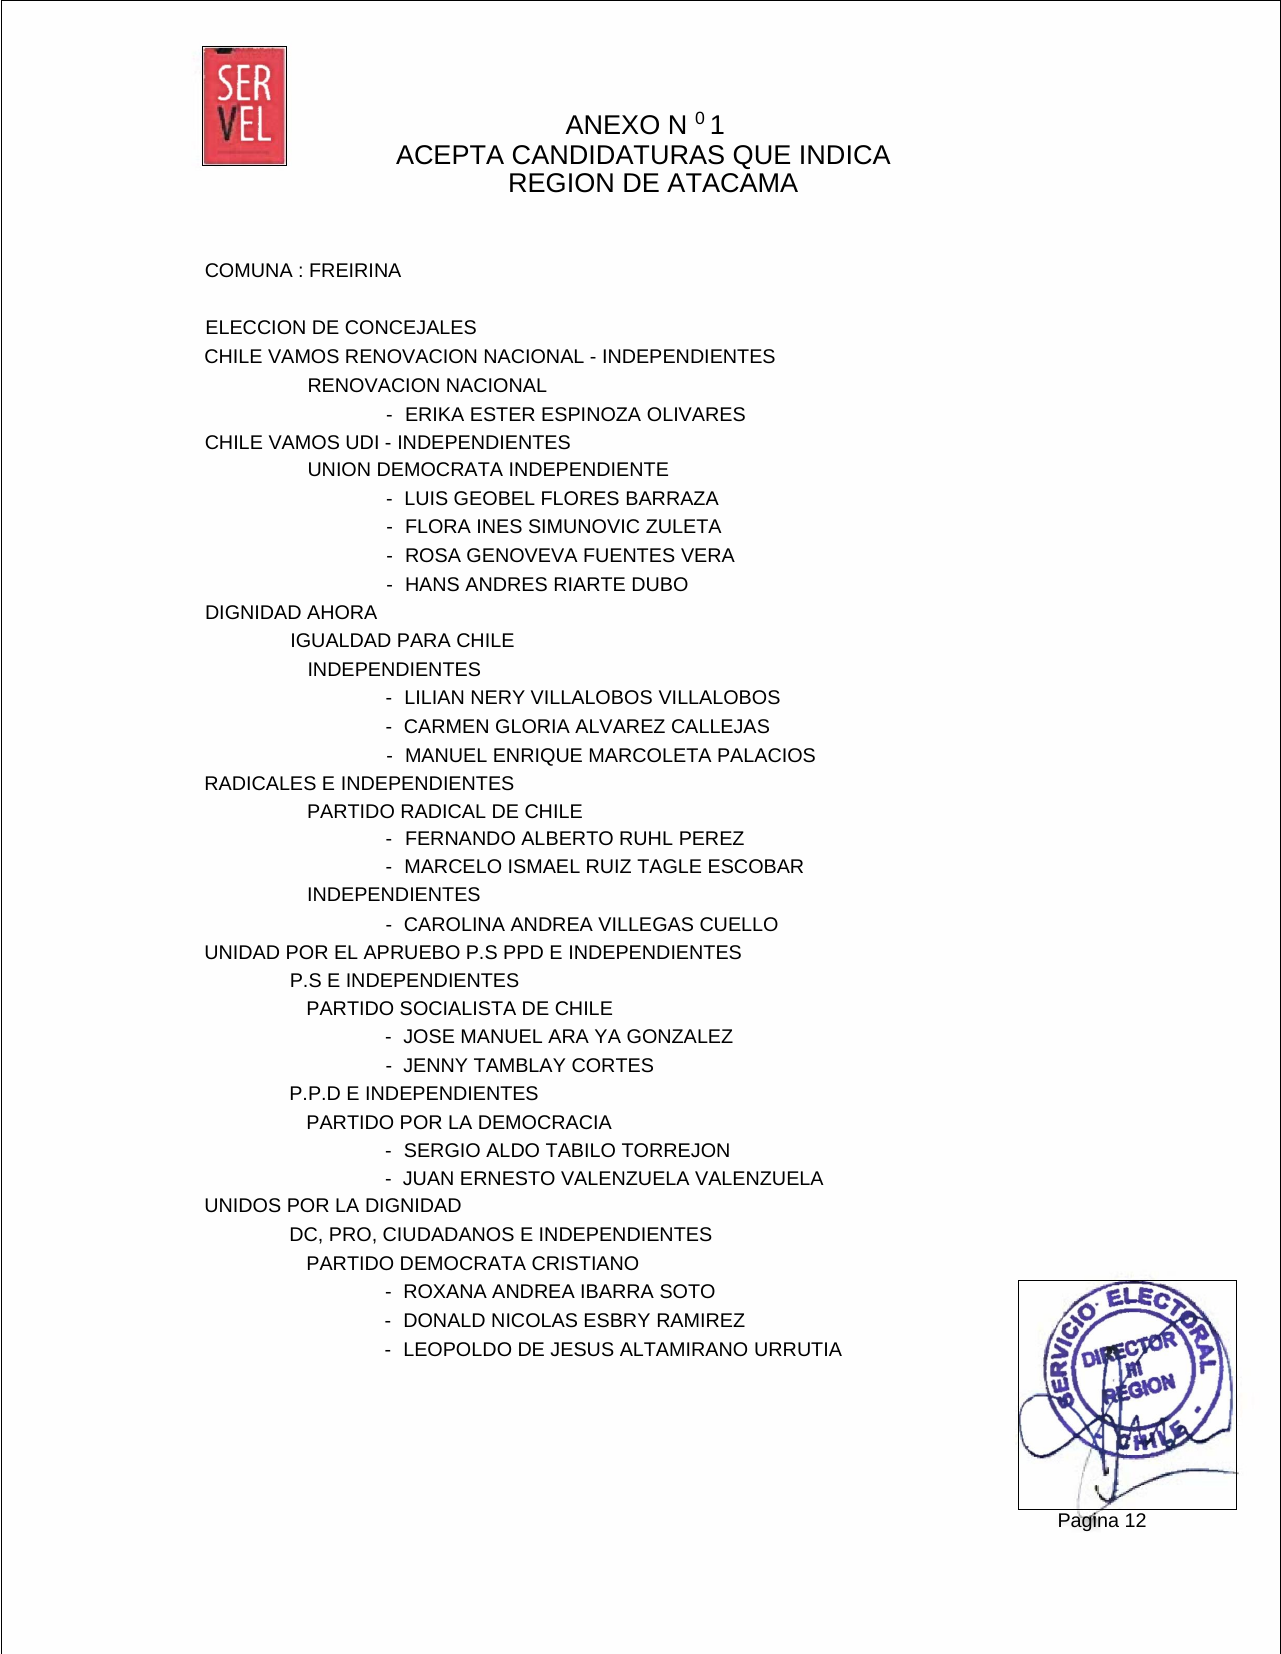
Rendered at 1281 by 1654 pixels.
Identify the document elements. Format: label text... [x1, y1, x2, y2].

list ROXANA ANDREA IBARRA SOTO [385, 1280, 1157, 1303]
list CARMEN GLORIA ALVAREZ CALLEJAS [385, 715, 1157, 737]
list CAROLINA ANDREA VILLEGAS CUELLO UNIDAD POR EL APRUEBO P.S PPD E INDEPENDIENTES [204, 913, 779, 964]
list SERGIO ALDO TABILO TORREJON [385, 1140, 1157, 1161]
text ACEPTA CANDIDATURAS QUE INDICA REGION DE ATACAMA [396, 142, 893, 198]
text Pagina 12 [181, 1508, 1146, 1531]
text UNION DEMOCRATA INDEPENDIENTE [307, 459, 1157, 481]
list FERNANDO ALBERTO RUHL PEREZ [385, 827, 1157, 849]
list ROSA GENOVEVA FUENTES VERA [386, 544, 1157, 567]
list DONALD NICOLAS ESBRY RAMIREZ [384, 1309, 1157, 1332]
text PARTIDO SOCIALISTA DE CHILE [306, 996, 1157, 1019]
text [289, 1223, 714, 1274]
list MARCELO ISMAEL RUIZ TAGLE ESCOBAR INDEPENDIENTES [307, 855, 805, 906]
text ANEXO N 0 1 [565, 111, 1157, 140]
list ERIKA ESTER ESPINOZA OLIVARES CHILE VAMOS UDI - INDEPENDIENTES [204, 403, 746, 454]
text IGUALDAD PARA CHILE INDEPENDIENTES [290, 629, 517, 680]
list JENNY TAMBLAY CORTES [385, 1053, 1157, 1076]
list LILIAN NERY VILLALOBOS VILLALOBOS [385, 686, 1157, 709]
text P.P.D E INDEPENDIENTES PARTIDO POR LA DEMOCRACIA [289, 1082, 614, 1133]
list JUAN ERNESTO VALENZUELA VALENZUELA UNIDOS POR LA DIGNIDAD [204, 1167, 824, 1217]
list HANS ANDRES RIARTE DUBO [386, 573, 1157, 596]
text P.S E INDEPENDIENTES [289, 970, 1157, 992]
list LEOPOLDO DE JESUS ALTAMIRANO URRUTIA [384, 1338, 1157, 1360]
list MANUEL ENRIQUE MARCOLETA PALACIOS RADICALES E INDEPENDIENTES [204, 743, 816, 794]
text CHILE VAMOS RENOVACION NACIONAL - INDEPENDIENTES RENOVACION NACIONAL [204, 345, 778, 397]
list FLORA INES SIMUNOVIC ZULETA [386, 515, 1157, 538]
text PARTIDO RADICAL DE CHILE [307, 799, 1157, 822]
picture [2, 1, 1280, 1654]
text COMUNA : FREIRINA ELECCION DE CONCEJALES [204, 226, 479, 338]
list JOSE MANUEL ARA YA GONZALEZ [385, 1025, 1157, 1048]
text DIGNIDAD AHORA [205, 601, 1157, 624]
list LUIS GEOBEL FLORES BARRAZA [386, 487, 1157, 509]
